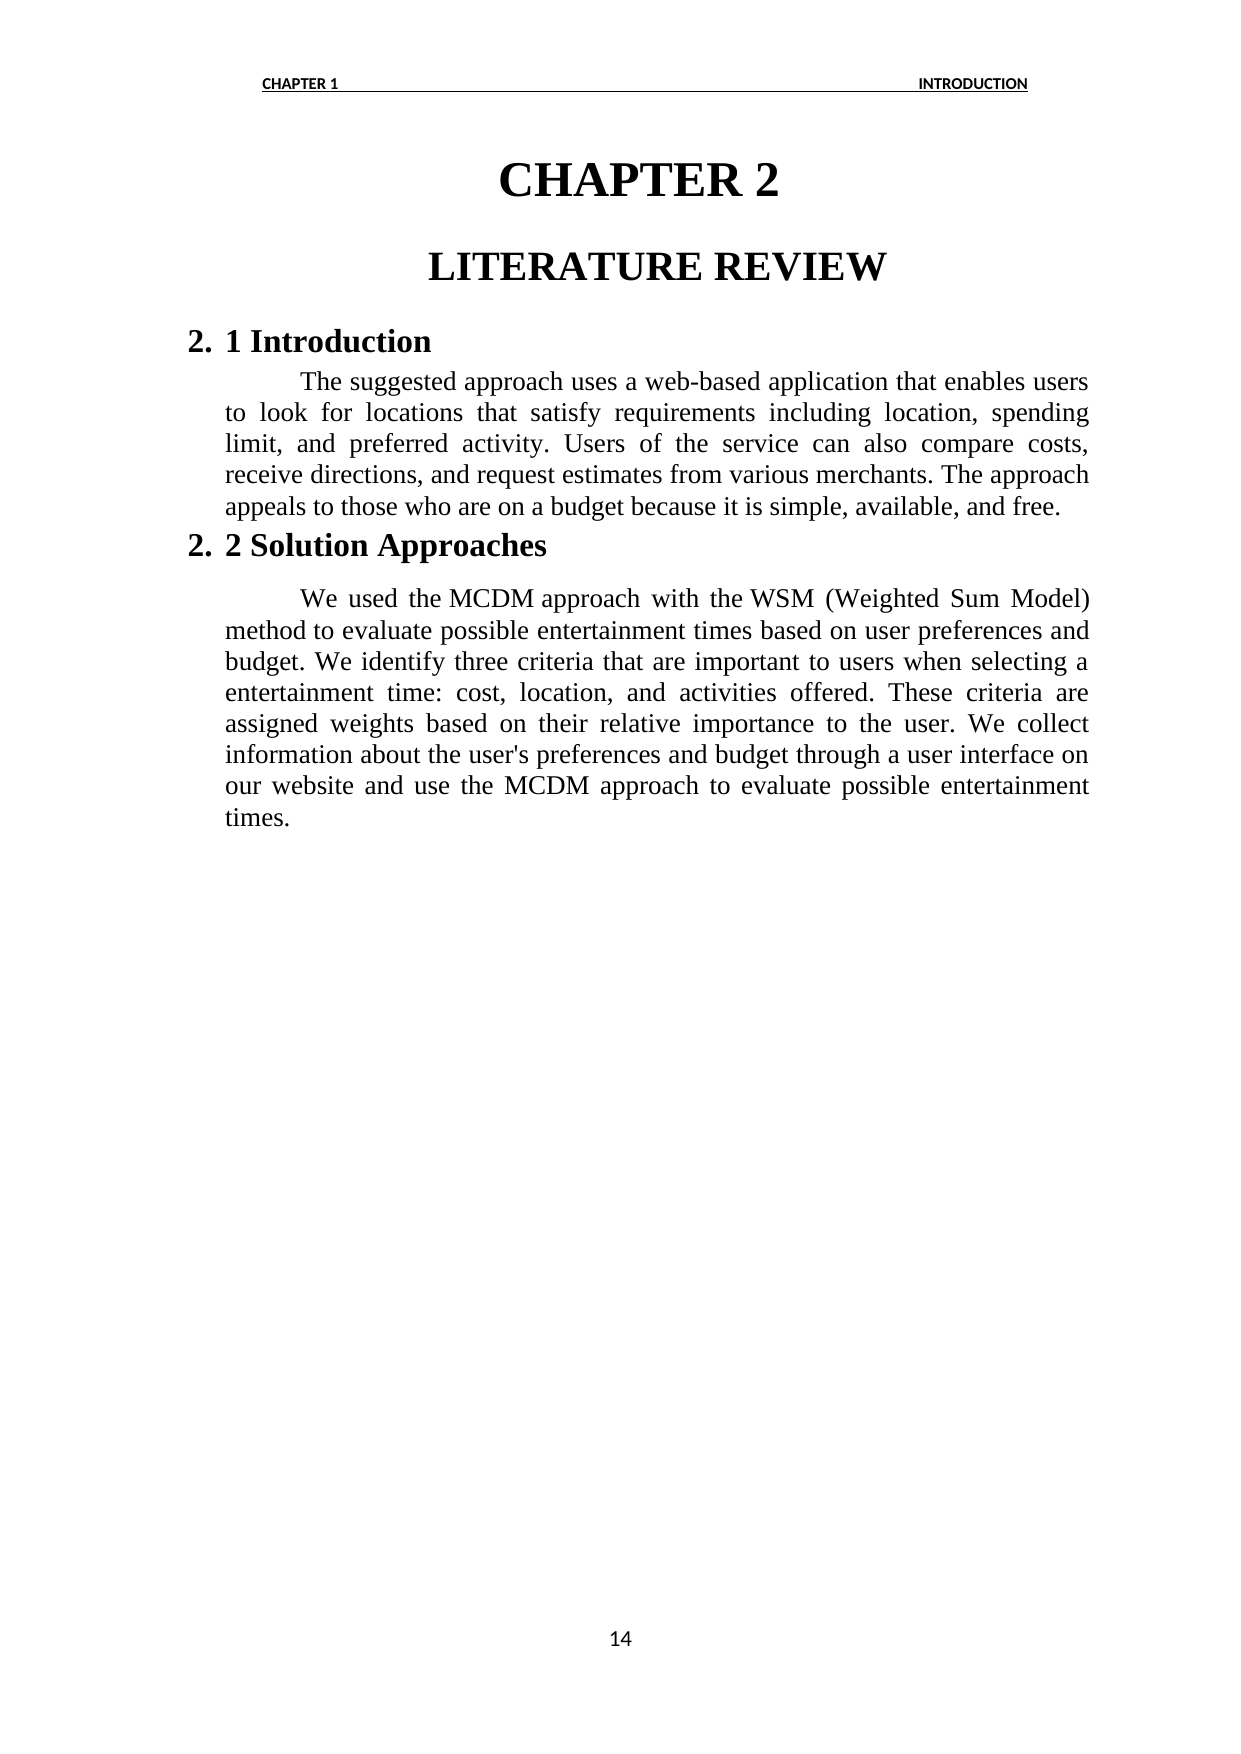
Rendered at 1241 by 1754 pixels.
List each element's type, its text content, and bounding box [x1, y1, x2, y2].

subtitle LITERATURE REVIEW [187, 241, 1090, 289]
text The suggested approach uses a web-based application that enables users to look for locations that satisfy requirements including location, spending limit, and preferred activity. Users of the service can also compare costs, receive directions, and request estimates from various merchants. The approach appeals to those who are on a budget because it is simple, available, and free. [225, 365, 1090, 521]
text We used the MCDM approach with the WSM (Weighted Sum Model) method to evaluate possible entertainment times based on user preferences and budget. We identify three criteria that are important to users when selecting a entertainment time: cost, location, and activities offered. These criteria are assigned weights based on their relative importance to the user. We collect information about the user's preferences and budget through a user interface on our website and use the MCDM approach to evaluate possible entertainment times. [225, 583, 1090, 832]
subtitle 2 Solution Approaches [187, 525, 1090, 563]
subtitle 1 Introduction [187, 321, 1090, 359]
subtitle CHAPTER 2 [187, 150, 1090, 207]
